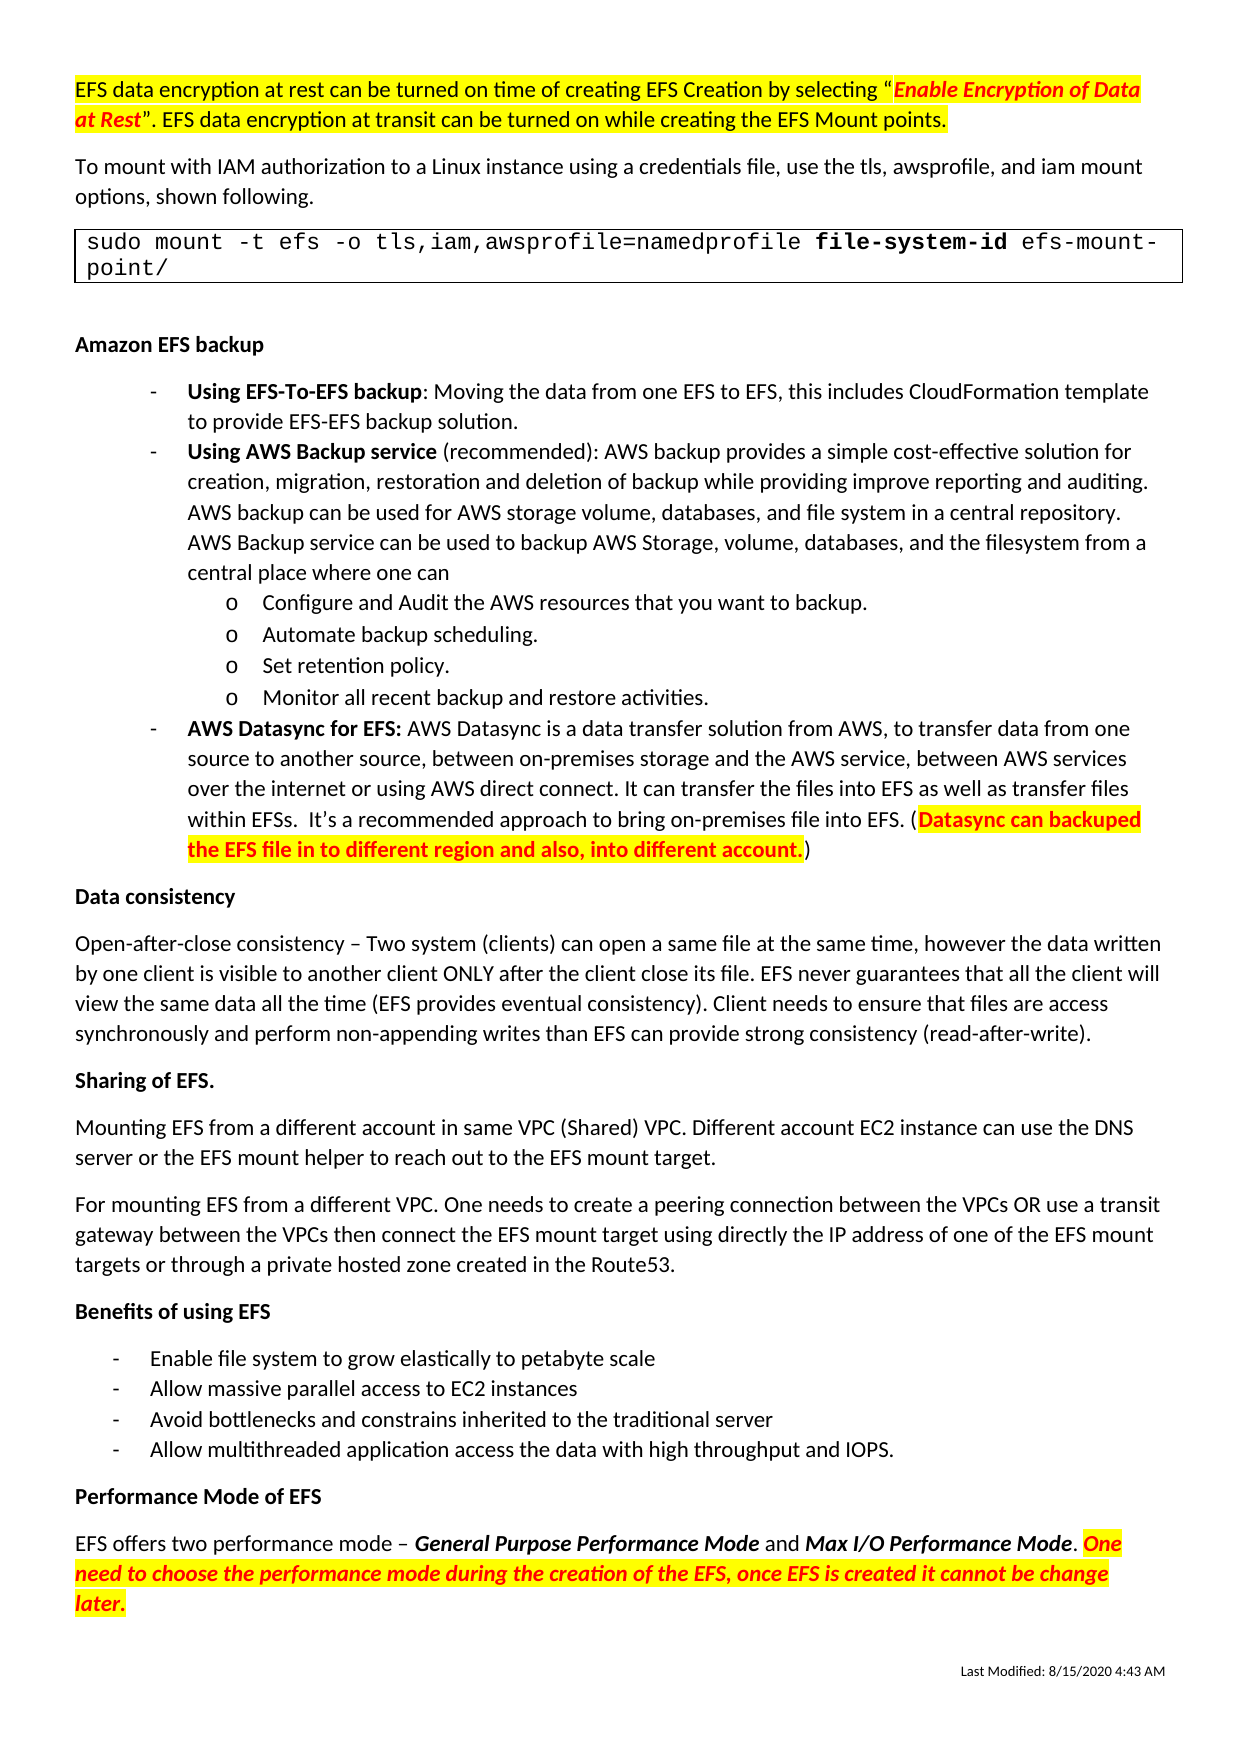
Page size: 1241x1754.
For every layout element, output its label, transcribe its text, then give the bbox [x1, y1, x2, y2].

list Automate backup scheduling. [225, 620, 1165, 649]
list Allow massive parallel access to EC2 instances [112, 1374, 1165, 1403]
list Using AWS Backup service (recommended): AWS backup provides a simple cost-effective solution for creation, migration, restoration and deletion of backup while providing improve reporting and auditing. AWS backup can be used for AWS storage volume, databases, and file system in a central repository. AWS Backup service can be used to backup AWS Storage, volume, databases, and the filesystem from a central place where one can [150, 437, 1165, 586]
list Using EFS-To-EFS backup: Moving the data from one EFS to EFS, this includes CloudFormation template to provide EFS-EFS backup solution. [150, 377, 1165, 435]
list Monitor all recent backup and restore activities. [225, 683, 1165, 712]
text To mount with IAM authorization to a Linux instance using a credentials file, use the tls, awsprofile, and iam mount options, shown following. [75, 152, 1165, 210]
list AWS Datasync for EFS: AWS Datasync is a data transfer solution from AWS, to transfer data from one source to another source, between on-premises storage and the AWS service, between AWS services over the internet or using AWS direct connect. It can transfer the files into EFS as well as transfer files within EFSs. It’s a recommended approach to bring on-premises file into EFS. (Datasync can backuped the EFS file in to different region and also, into different account.) [150, 714, 1165, 863]
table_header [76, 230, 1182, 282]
text Open-after-close consistency – Two system (clients) can open a same file at the same time, however the data written by one client is visible to another client ONLY after the client close its file. EFS never guarantees that all the client will view the same data all the time (EFS provides eventual consistency). Client needs to ensure that files are access synchronously and perform non-appending writes than EFS can provide strong consistency (read-after-write). [75, 929, 1165, 1047]
list Set retention policy. [225, 651, 1165, 680]
text Sharing of EFS. [75, 1066, 1165, 1094]
text Amazon EFS backup [75, 330, 1165, 358]
text EFS data encryption at rest can be turned on time of creating EFS Creation by selecting “Enable Encryption of Data at Rest”. EFS data encryption at transit can be turned on while creating the EFS Mount points. [75, 75, 1165, 133]
text For mounting EFS from a different VPC. One needs to create a peering connection between the VPCs OR use a transit gateway between the VPCs then connect the EFS mount target using directly the IP address of one of the EFS mount targets or through a private hosted zone created in the Route53. [75, 1190, 1165, 1279]
text Data consistency [75, 882, 1165, 910]
text EFS offers two performance mode – General Purpose Performance Mode and Max I/O Performance Mode. One need to choose the performance mode during the creation of the EFS, once EFS is created it cannot be change later. [75, 1529, 1165, 1617]
text Mounting EFS from a different account in same VPC (Shared) VPC. Different account EC2 instance can use the DNS server or the EFS mount helper to reach out to the EFS mount target. [75, 1113, 1165, 1171]
list Configure and Audit the AWS resources that you want to backup. [225, 588, 1165, 617]
text Performance Mode of EFS [75, 1482, 1165, 1510]
list Allow multithreaded application access the data with high throughput and IOPS. [112, 1435, 1165, 1463]
list Avoid bottlenecks and constrains inherited to the traditional server [112, 1405, 1165, 1433]
text Benefits of using EFS [75, 1297, 1165, 1326]
list Enable file system to grow elastically to petabyte scale [112, 1344, 1165, 1372]
